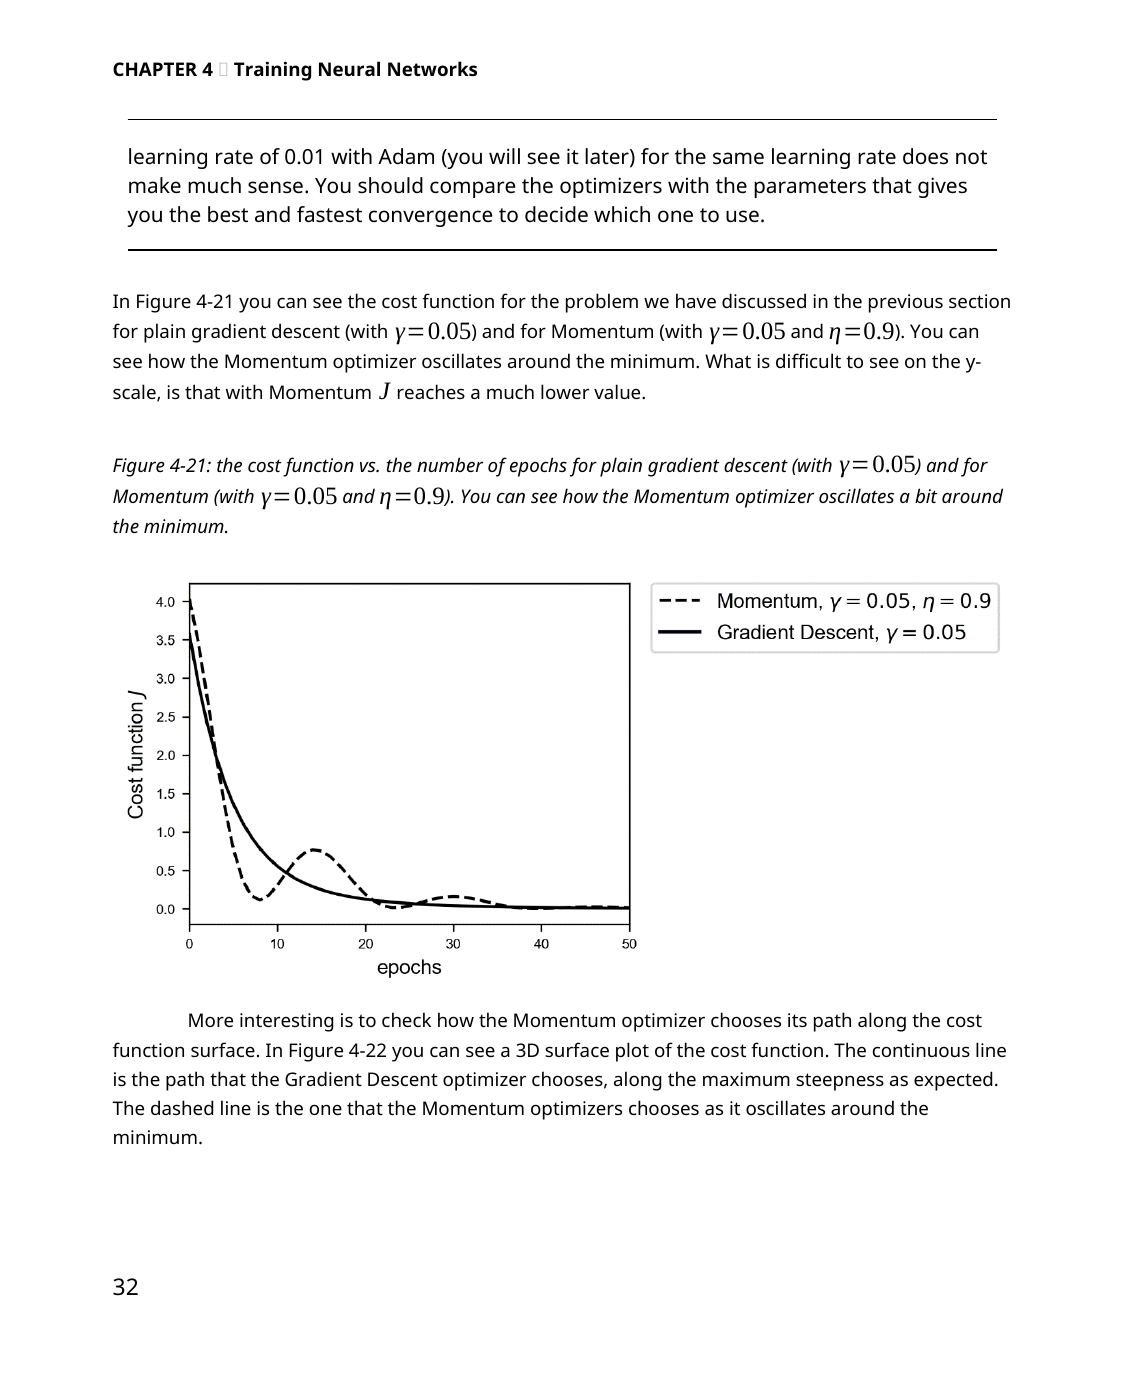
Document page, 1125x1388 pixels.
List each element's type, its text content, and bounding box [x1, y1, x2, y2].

picture [112, 567, 1013, 992]
text More interesting is to check how the Momentum optimizer chooses its path along the cost function surface. In Figure 4-22 you can see a 3D surface plot of the cost function. The continuous line is the path that the Gradient Descent optimizer chooses, along the maximum steepness as expected. The dashed line is the one that the Momentum optimizers chooses as it oscillates around the minimum. [112, 1008, 1012, 1150]
text In Figure 4-21 you can see the cost function for the problem we have discussed in the previous section for plain gradient descent (with ) and for Momentum (with and ). You can see how the Momentum optimizer oscillates around the minimum. What is difficult to see on the y-scale, is that with Momentum reaches a much lower value. [112, 288, 1012, 406]
text Figure 4-21: the cost function vs. the number of epochs for plain gradient descent (with ) and for Momentum (with and ). You can see how the Momentum optimizer oscillates a bit around the minimum. [112, 451, 1012, 539]
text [127, 120, 997, 251]
